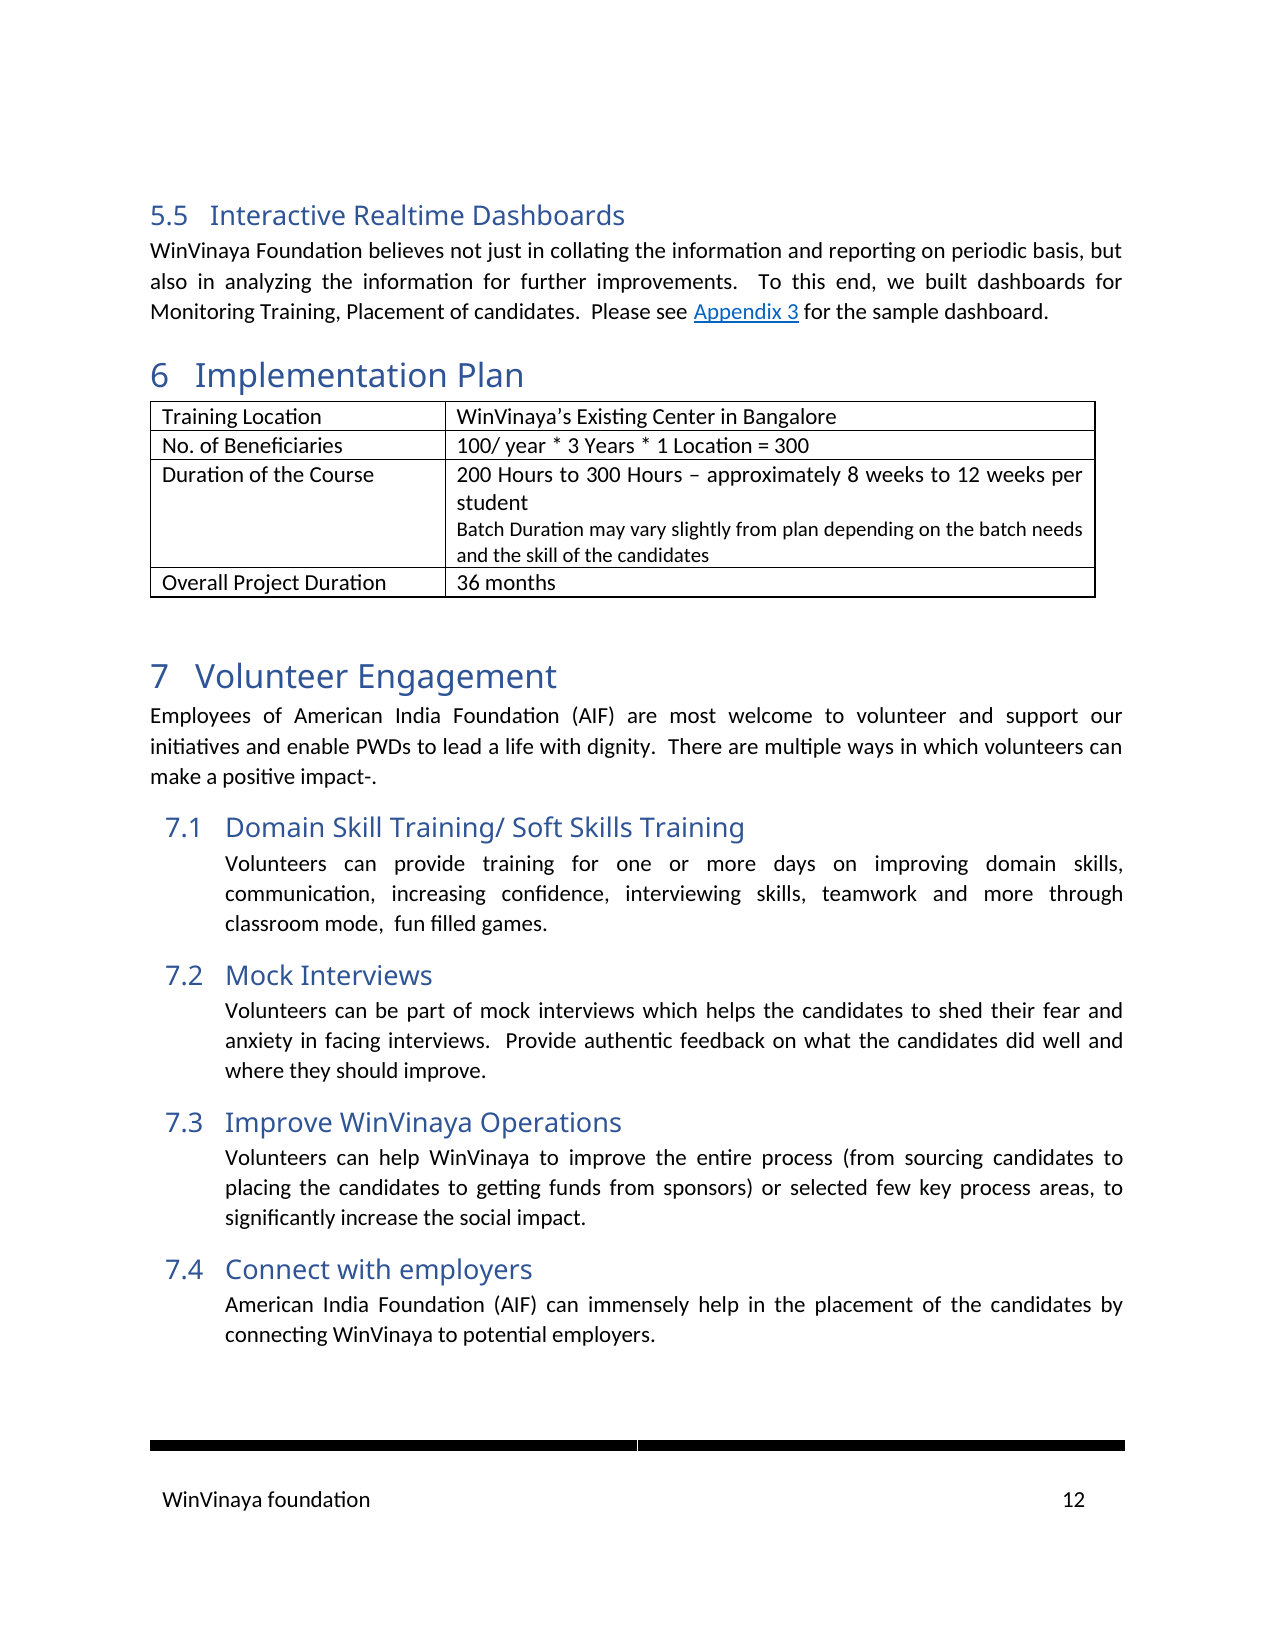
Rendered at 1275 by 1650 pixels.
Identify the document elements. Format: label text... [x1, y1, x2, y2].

text Volunteers can provide training for one or more days on improving domain skills, communication, increasing confidence, interviewing skills, teamwork and more through classroom mode, fun filled games. [225, 849, 1125, 937]
subtitle Mock Interviews [165, 956, 1125, 993]
table_cell Overall Project Duration [151, 568, 445, 596]
text WinVinaya Foundation believes not just in collating the information and reporting on periodic basis, but also in analyzing the information for further improvements. To this end, we built dashboards for Monitoring Training, Placement of candidates. Please see Appendix 3 for the sample dashboard. [150, 237, 1125, 325]
table_cell 200 Hours to 300 Hours – approximately 8 weeks to 12 weeks per student Batch Duration may vary slightly from plan depending on the batch needs and the skill of the candidates [446, 460, 1094, 567]
table_cell 100/ year * 3 Years * 1 Location = 300 [446, 431, 1094, 459]
subtitle Domain Skill Training/ Soft Skills Training [165, 809, 1125, 846]
subtitle Interactive Realtime Dashboards [150, 197, 1125, 234]
table_cell 36 months [446, 568, 1094, 596]
subtitle Implementation Plan [150, 352, 1125, 398]
subtitle Improve WinVinaya Operations [165, 1103, 1125, 1140]
text Volunteers can be part of mock interviews which helps the candidates to shed their fear and anxiety in facing interviews. Provide authentic feedback on what the candidates did well and where they should improve. [225, 996, 1125, 1084]
text Volunteers can help WinVinaya to improve the entire process (from sourcing candidates to placing the candidates to getting funds from sponsors) or selected few key process areas, to significantly increase the social impact. [225, 1143, 1125, 1231]
table_header WinVinaya’s Existing Center in Bangalore [446, 402, 1094, 430]
text American India Foundation (AIF) can immensely help in the placement of the candidates by connecting WinVinaya to potential employers. [225, 1290, 1125, 1348]
table_cell No. of Beneficiaries [151, 431, 445, 459]
subtitle Volunteer Engagement [150, 653, 1125, 698]
table_cell Duration of the Course [151, 460, 445, 567]
text Employees of American India Foundation (AIF) are most welcome to volunteer and support our initiatives and enable PWDs to lead a life with dignity. There are multiple ways in which volunteers can make a positive impact-. [150, 702, 1125, 790]
subtitle Connect with employers [165, 1250, 1125, 1287]
table_header Training Location [151, 402, 445, 430]
